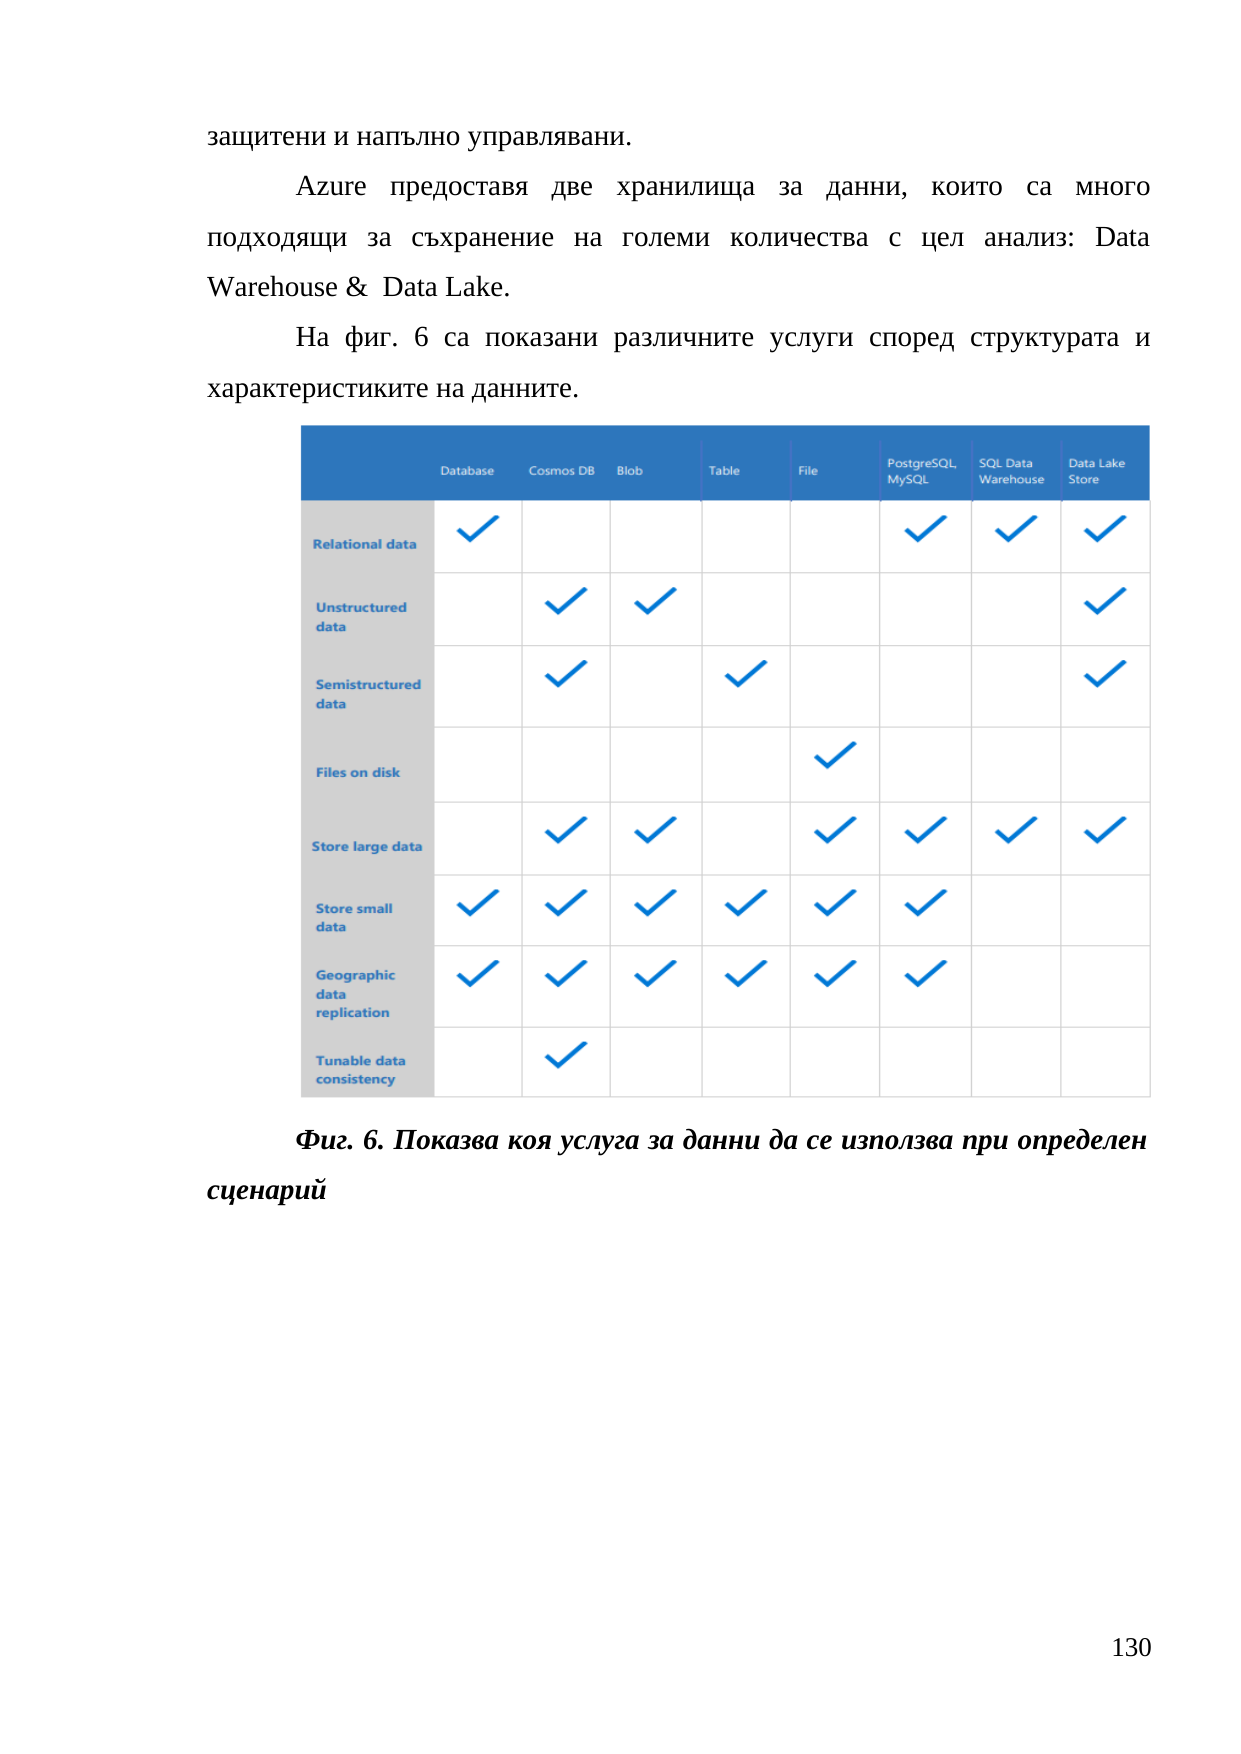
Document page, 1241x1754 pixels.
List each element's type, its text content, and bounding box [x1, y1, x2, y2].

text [207, 118, 1152, 152]
text Azure предоставя две хранилища за данни, които са много подходящи за съхранение на големи количества с цел анализ: Data Warehouse & Data Lake. [207, 168, 1152, 303]
text Фиг. 6. Показва коя услуга за данни да се използва при определен сценарий [207, 1122, 1152, 1206]
picture [295, 420, 1162, 1106]
text На фиг. 6 са показани различните услуги според структурата и характеристиките на данните. [207, 319, 1152, 403]
